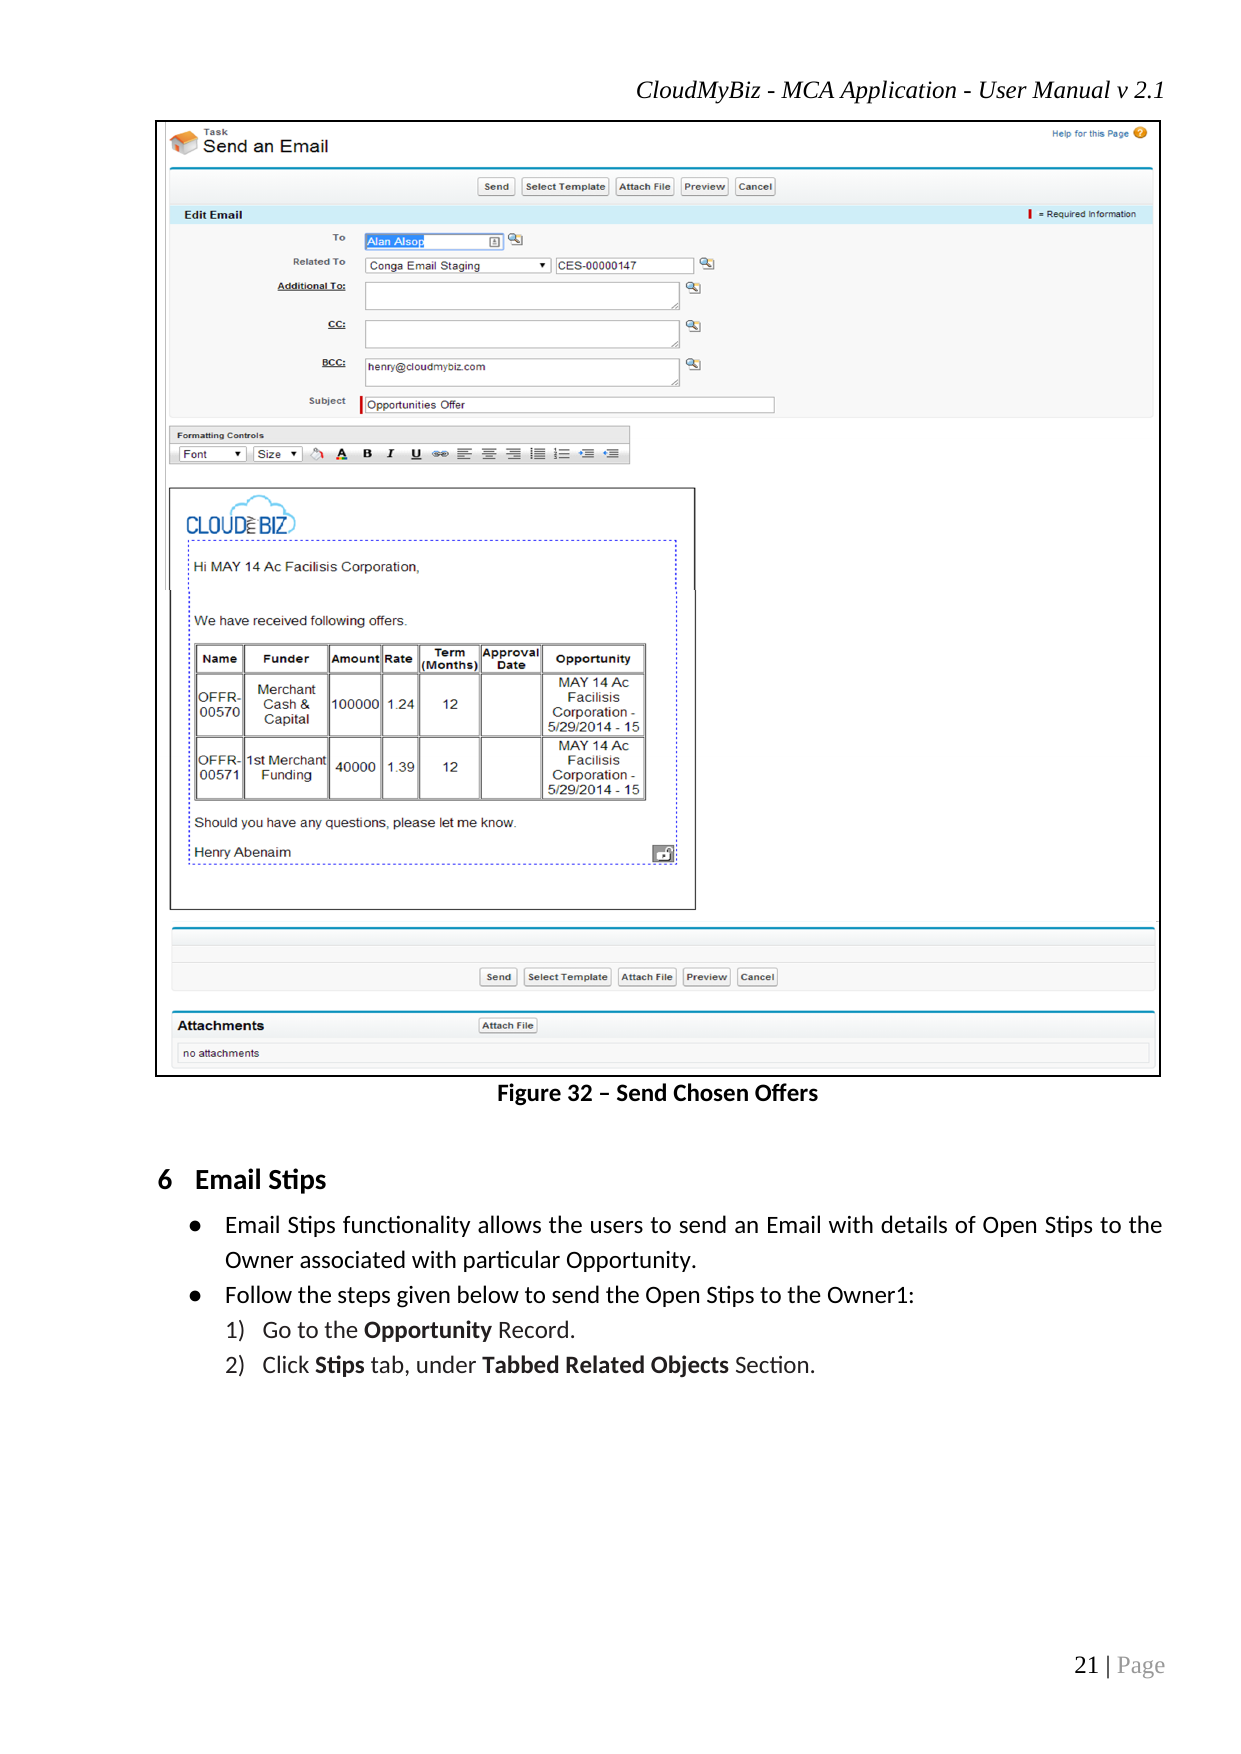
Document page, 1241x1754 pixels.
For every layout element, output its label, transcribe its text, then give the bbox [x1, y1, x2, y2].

subtitle Email Stips [157, 1161, 1165, 1197]
list Go to the Opportunity Record. [225, 1314, 1165, 1345]
picture [157, 122, 1159, 1075]
list Email Stips functionality allows the users to send an Email with details of Open Stips to the Owner associated with particular Opportunity. [187, 1209, 1165, 1275]
list Follow the steps given below to send the Open Stips to the Owner1: [187, 1279, 1165, 1310]
text Figure 32 – Send Chosen Offers [150, 1077, 1165, 1108]
list Click Stips tab, under Tabbed Related Objects Section. [225, 1349, 1165, 1380]
